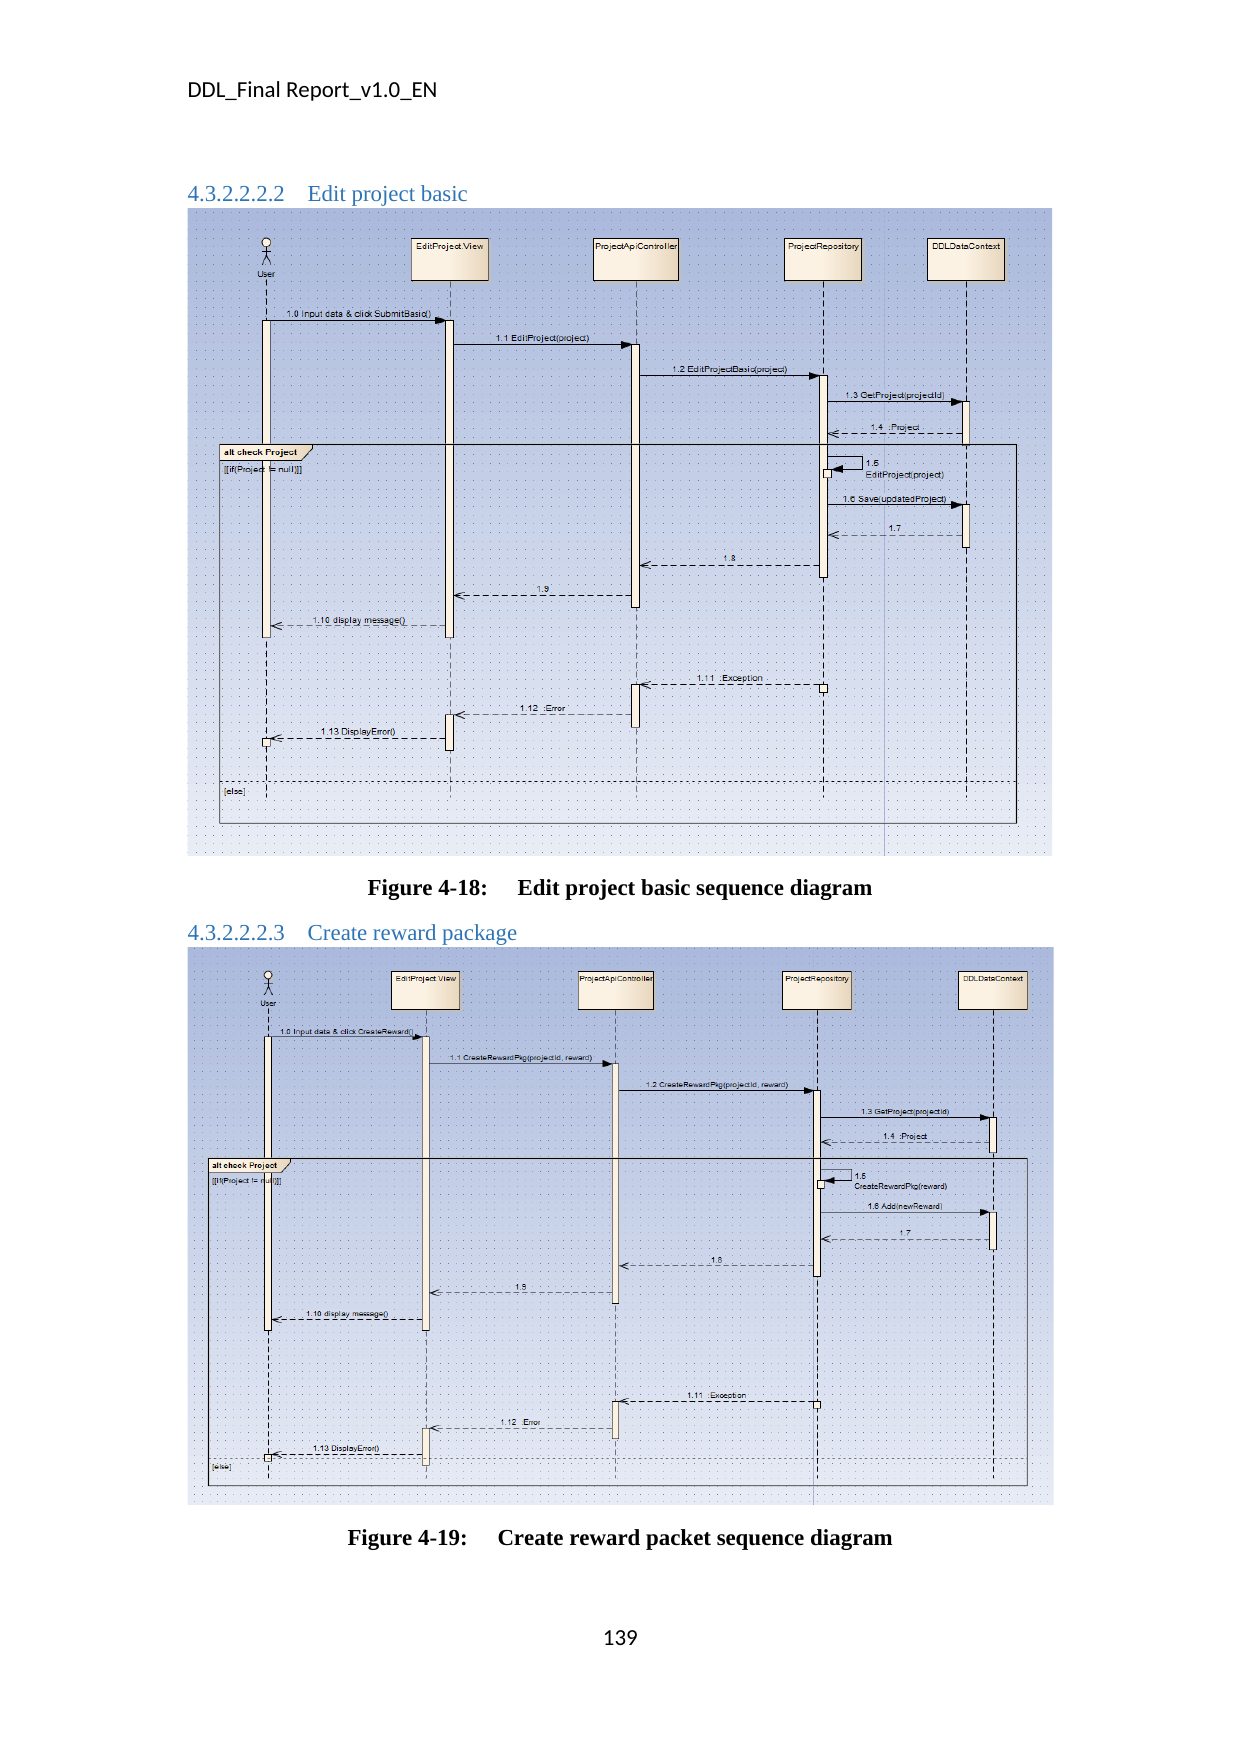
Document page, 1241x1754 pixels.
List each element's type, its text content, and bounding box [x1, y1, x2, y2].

text Create reward packet sequence diagram [187, 1524, 1053, 1550]
picture [187, 208, 1053, 856]
picture [187, 947, 1054, 1505]
text Edit project basic sequence diagram [187, 874, 1053, 900]
subtitle Edit project basic [187, 180, 1053, 206]
subtitle Create reward package [187, 919, 1053, 945]
